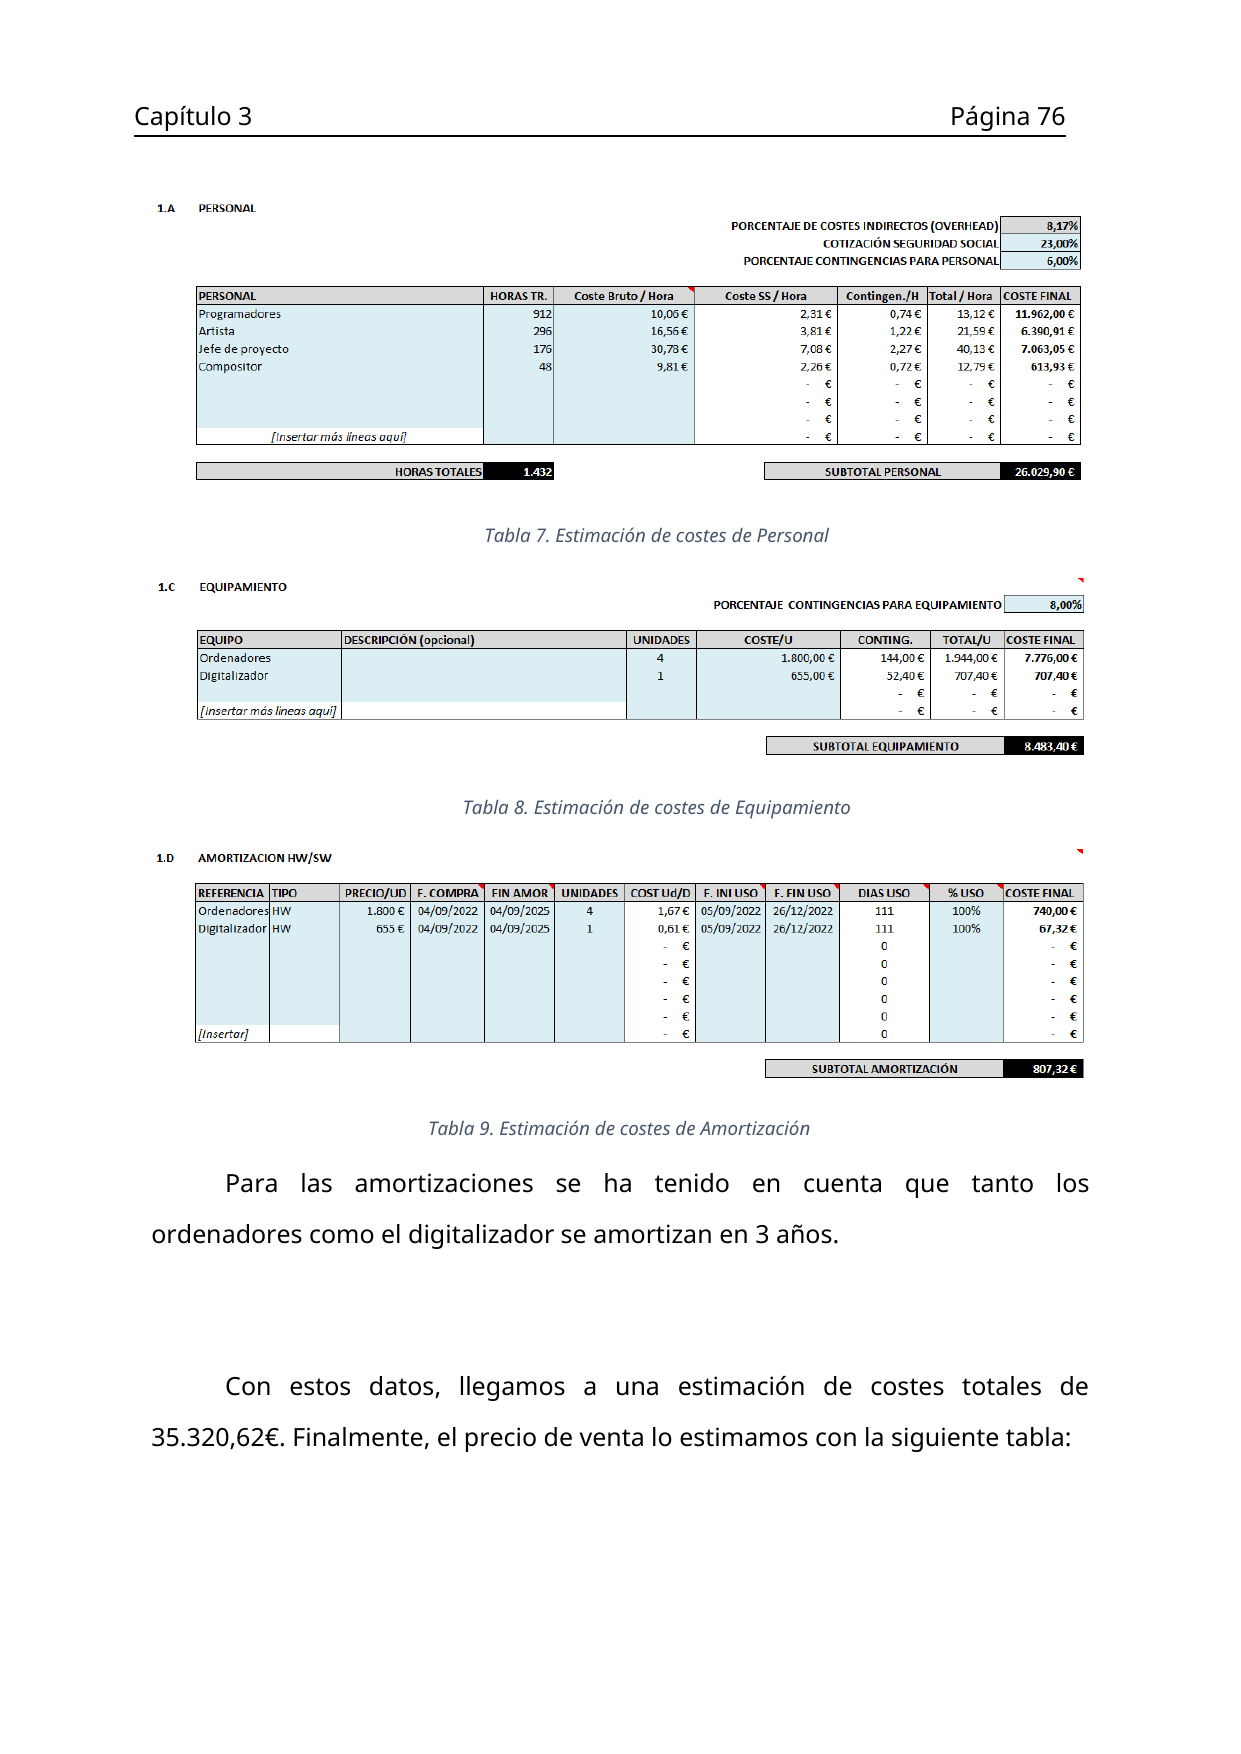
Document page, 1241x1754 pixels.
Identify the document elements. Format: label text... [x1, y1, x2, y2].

picture [150, 197, 1091, 493]
text Con estos datos, llegamos a una estimación de costes totales de 35.320,62€. Finalmente, el precio de venta lo estimamos con la siguiente tabla: [151, 1369, 1090, 1454]
text Tabla 8. Estimación de costes de Equipamiento [151, 794, 1090, 820]
text Tabla 9. Estimación de costes de Amortización [150, 1115, 1090, 1141]
text Tabla 7. Estimación de costes de Personal [151, 522, 1090, 548]
text Para las amortizaciones se ha tenido en cuenta que tanto los ordenadores como el digitalizador se amortizan en 3 años. [151, 1166, 1090, 1251]
picture [150, 845, 1091, 1086]
picture [150, 572, 1091, 766]
